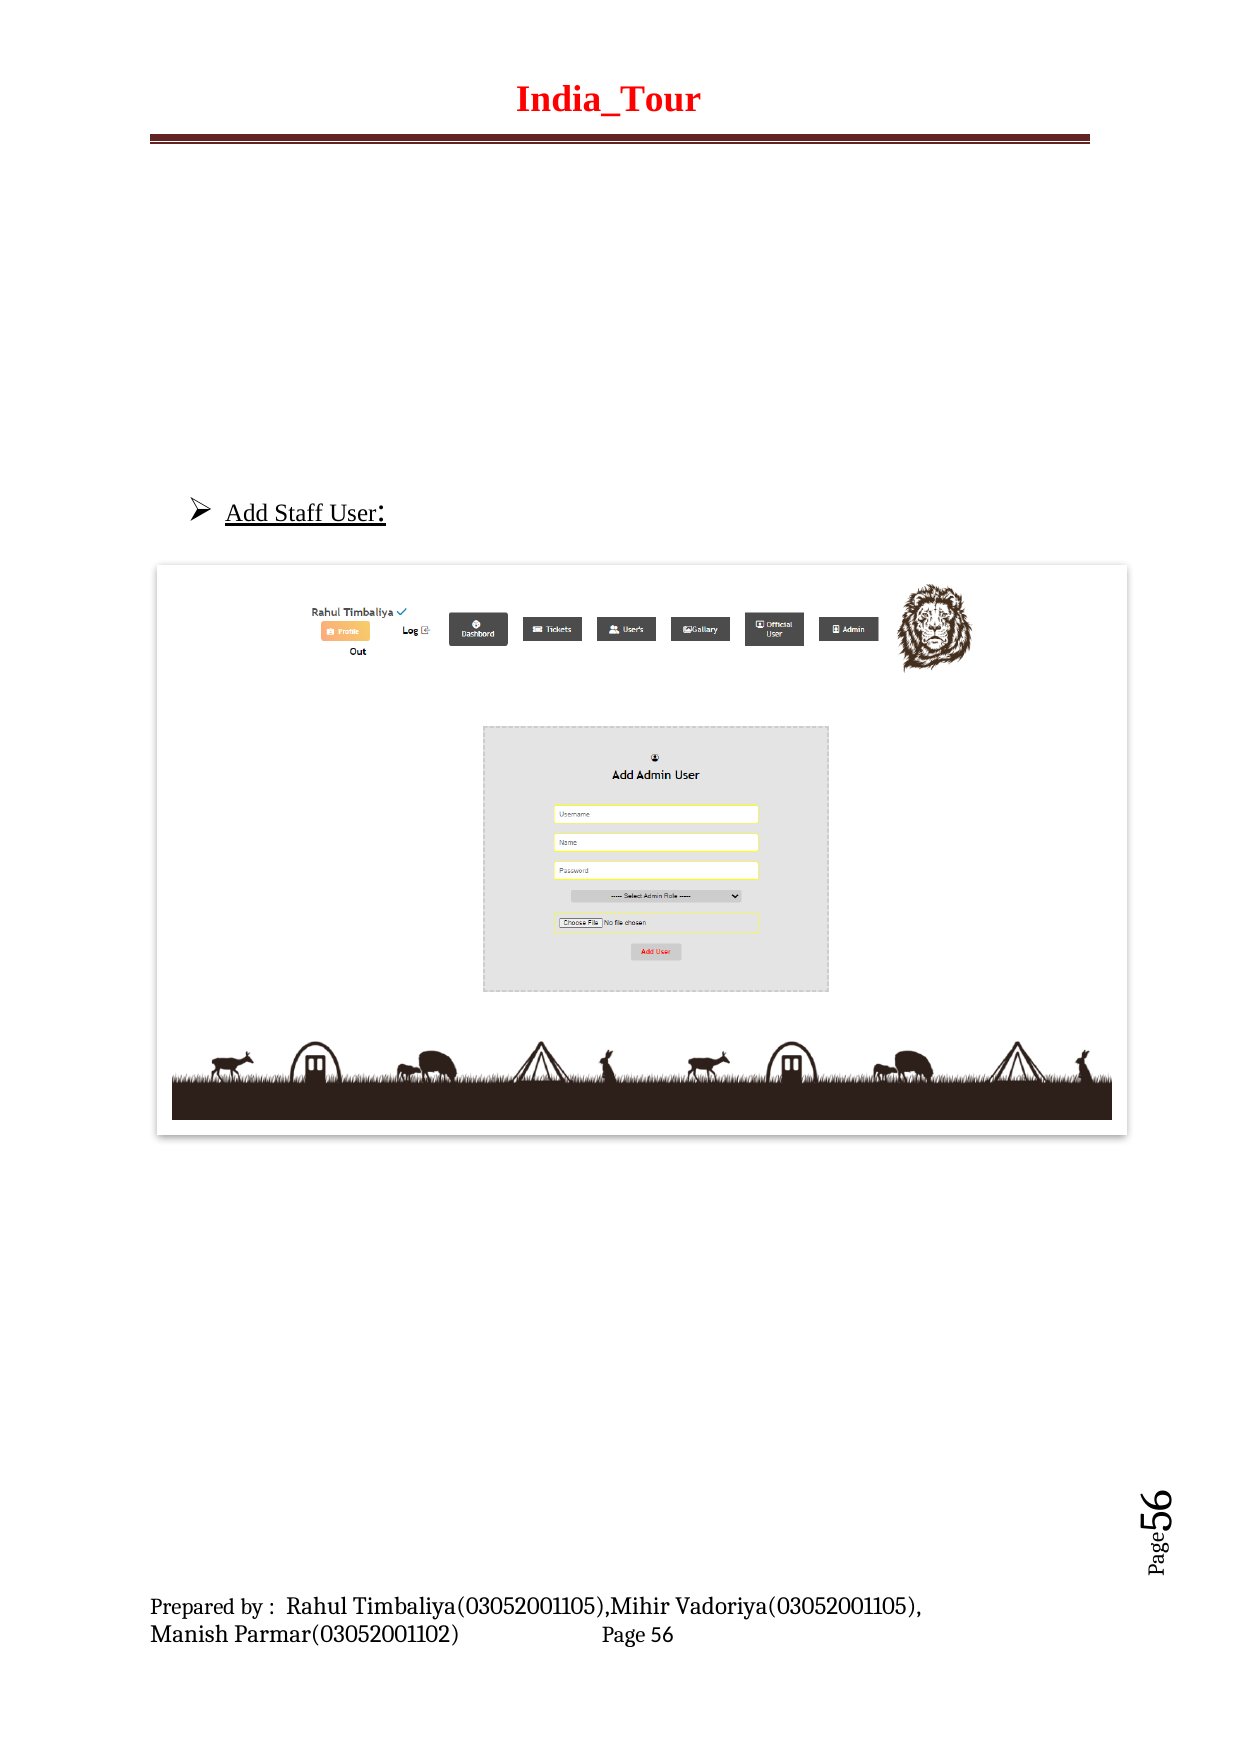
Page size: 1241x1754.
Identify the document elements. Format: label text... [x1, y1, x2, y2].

picture [172, 579, 1112, 1120]
list Add Staff User: [187, 490, 1090, 528]
